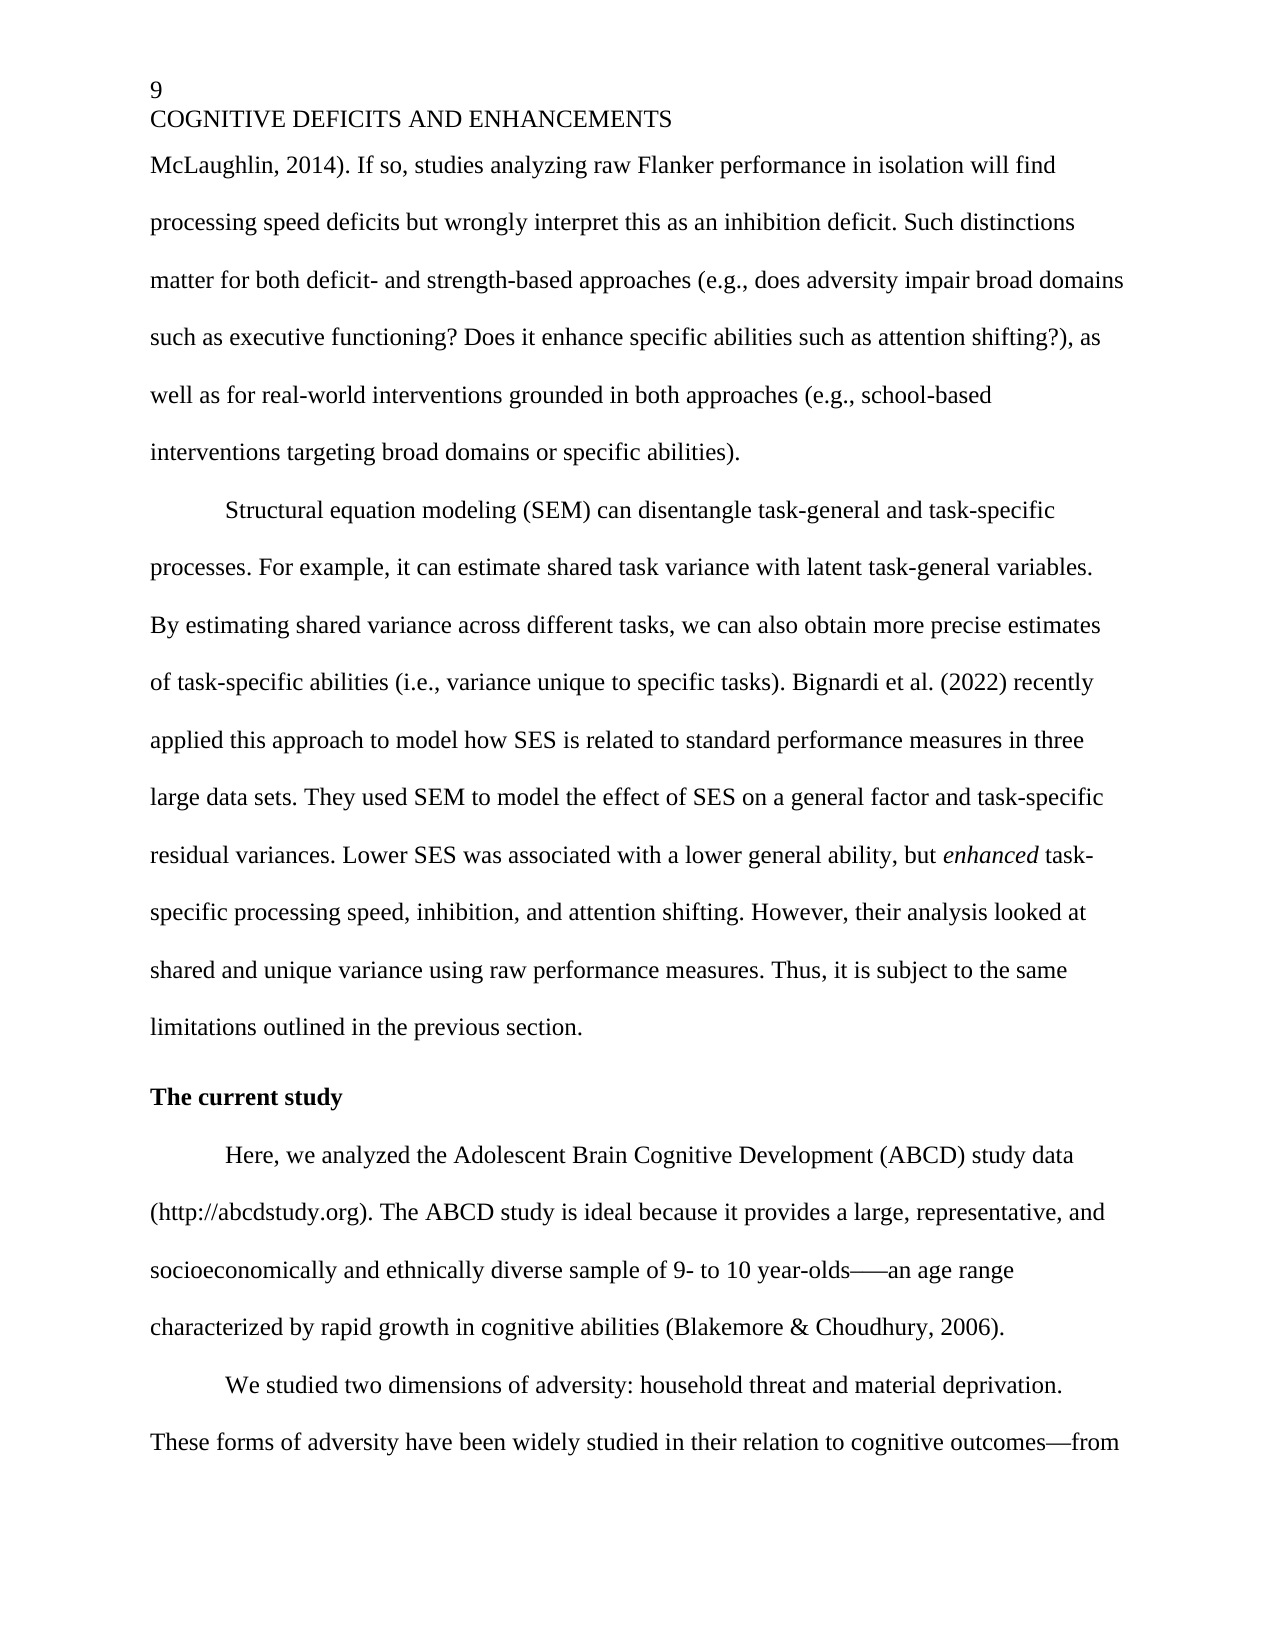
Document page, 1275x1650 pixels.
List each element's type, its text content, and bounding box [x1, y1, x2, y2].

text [150, 1370, 1125, 1456]
text Here, we analyzed the Adolescent Brain Cognitive Development (ABCD) study data (http://abcdstudy.org). The ABCD study is ideal because it provides a large, representative, and socioeconomically and ethnically diverse sample of 9- to 10 year-olds–—an age range characterized by rapid growth in cognitive abilities (Blakemore & Choudhury, 2006). [150, 1140, 1125, 1341]
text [150, 150, 1125, 466]
subtitle The current study [150, 1082, 1125, 1111]
text Structural equation modeling (SEM) can disentangle task-general and task-specific processes. For example, it can estimate shared task variance with latent task-general variables. By estimating shared variance across different tasks, we can also obtain more precise estimates of task-specific abilities (i.e., variance unique to specific tasks). Bignardi et al. (2022) recently applied this approach to model how SES is related to standard performance measures in three large data sets. They used SEM to model the effect of SES on a general factor and task-specific residual variances. Lower SES was associated with a lower general ability, but enhanced task-specific processing speed, inhibition, and attention shifting. However, their analysis looked at shared and unique variance using raw performance measures. Thus, it is subject to the same limitations outlined in the previous section. [150, 495, 1125, 1041]
